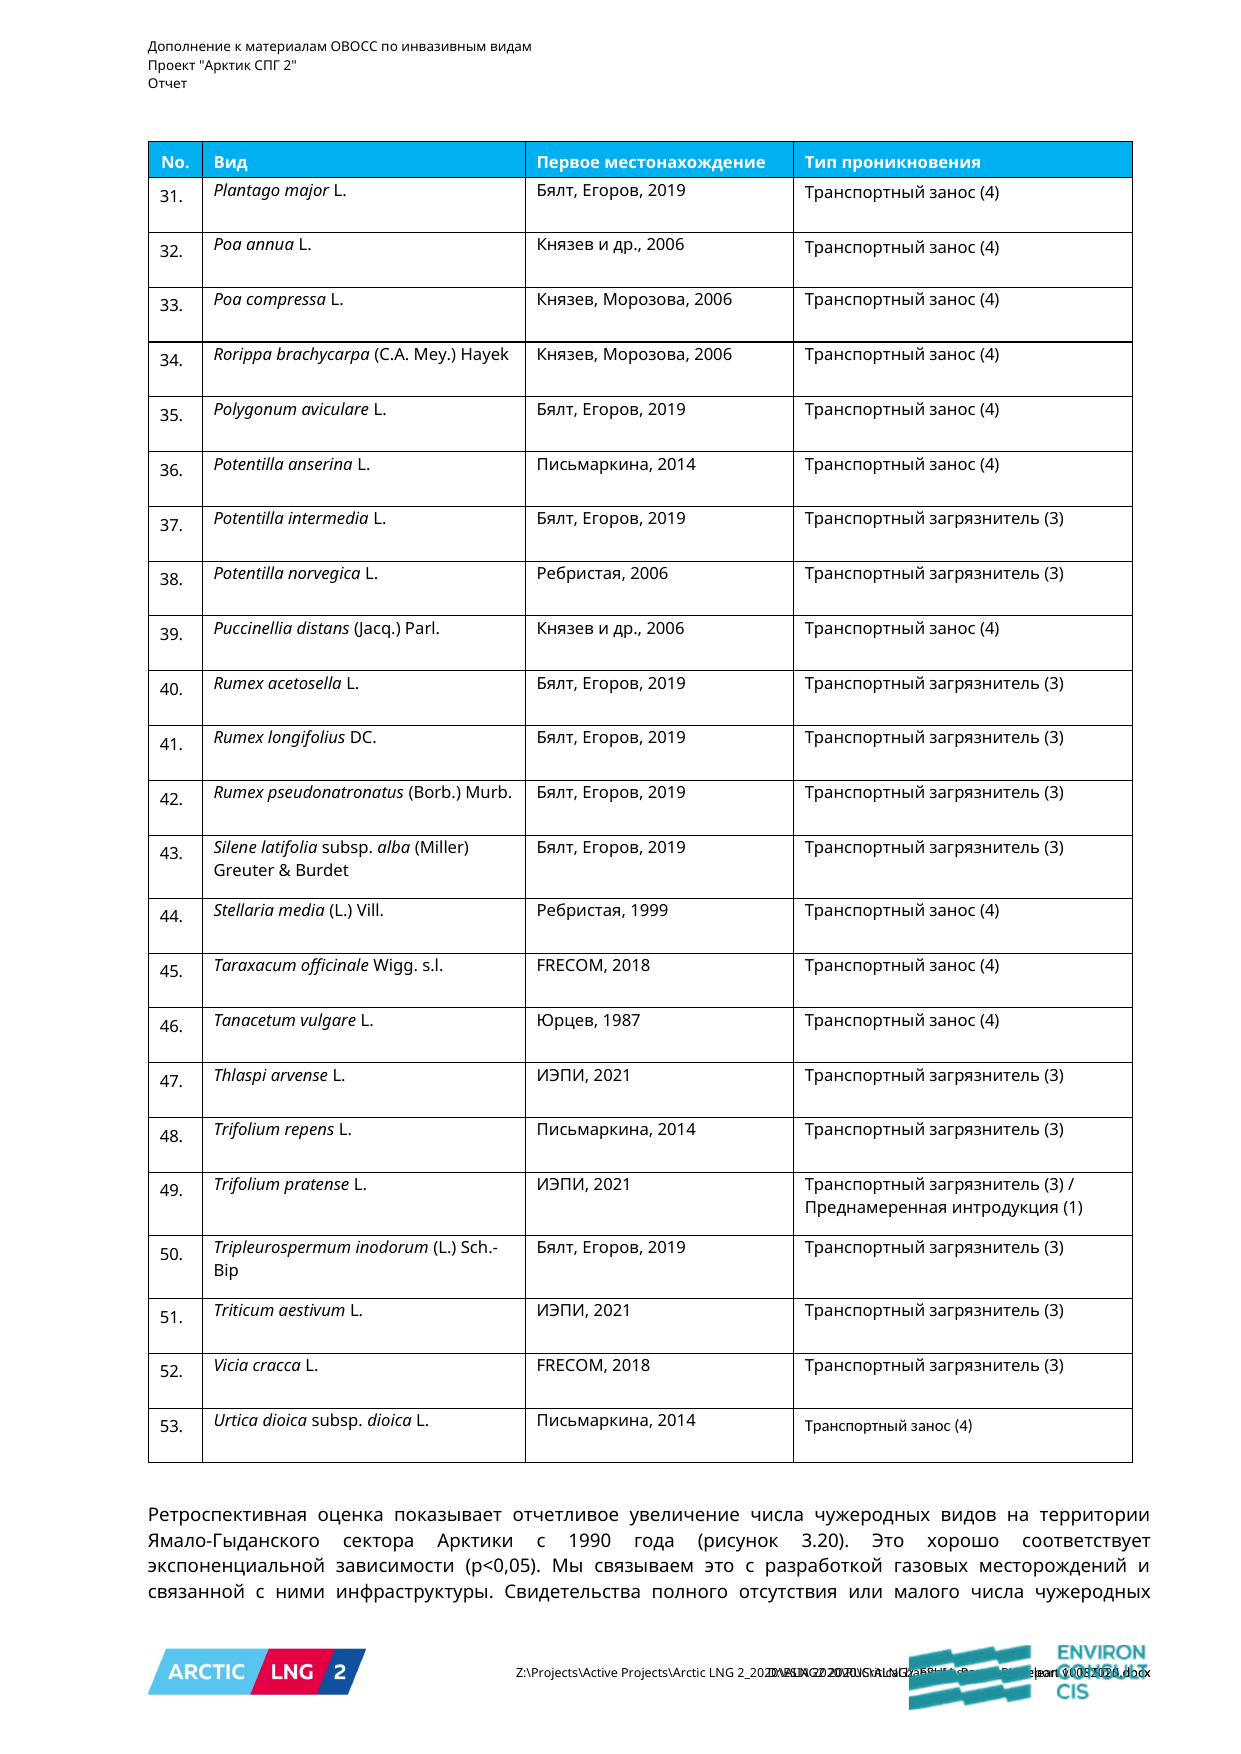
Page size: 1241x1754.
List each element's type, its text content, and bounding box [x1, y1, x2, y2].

table_cell Poa annua L. [203, 233, 525, 287]
table_cell [149, 671, 202, 725]
table_cell [149, 836, 202, 898]
table_cell Транспортный загрязнитель (3) [794, 1299, 1132, 1353]
table_cell FRECOM, 2018 [526, 1354, 793, 1407]
table_cell [149, 343, 202, 396]
table_cell Stellaria media (L.) Vill. [203, 899, 525, 952]
table_cell Транспортный загрязнитель (3) [794, 507, 1132, 561]
table_cell Транспортный загрязнитель (3) [794, 1118, 1132, 1172]
table_cell Транспортный загрязнитель (3) [794, 1354, 1132, 1407]
table_cell [149, 397, 202, 451]
table_cell Trifolium repens L. [203, 1118, 525, 1172]
table_cell [149, 178, 202, 232]
table_cell [149, 1236, 202, 1298]
table_cell Poa compressa L. [203, 288, 525, 341]
table_cell Письмаркина, 2014 [526, 1118, 793, 1172]
table_cell Potentilla anserina L. [203, 452, 525, 506]
table_cell Транспортный загрязнитель (3) [794, 726, 1132, 780]
table_cell Бялт, Егоров, 2019 [526, 178, 793, 232]
table_cell Транспортный загрязнитель (3) / Преднамеренная интродукция (1) [794, 1173, 1132, 1235]
table_cell Письмаркина, 2014 [526, 1409, 793, 1462]
table_cell [149, 562, 202, 615]
table_header Тип проникновения [794, 142, 1132, 177]
table_header Вид [203, 142, 525, 177]
table_cell [149, 1409, 202, 1462]
table_cell Urtica dioica subsp. dioica L. [203, 1409, 525, 1462]
table_cell Транспортный загрязнитель (3) [794, 1236, 1132, 1298]
table_cell Транспортный занос (4) [794, 343, 1132, 396]
table_cell Транспортный занос (4) [794, 288, 1132, 341]
table_cell Транспортный загрязнитель (3) [794, 836, 1132, 898]
table_cell [149, 1118, 202, 1172]
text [148, 1501, 1152, 1603]
table_cell ИЭПИ, 2021 [526, 1063, 793, 1117]
table_cell Rumex pseudonatronatus (Borb.) Murb. [203, 781, 525, 834]
picture [147, 1648, 366, 1695]
table_cell Ребристая, 2006 [526, 562, 793, 615]
table_cell Vicia cracca L. [203, 1354, 525, 1407]
table_cell Rumex longifolius DC. [203, 726, 525, 780]
table_cell Транспортный занос (4) [794, 1409, 1132, 1462]
table_cell Potentilla norvegica L. [203, 562, 525, 615]
table_cell Potentilla intermedia L. [203, 507, 525, 561]
table_cell [149, 954, 202, 1007]
table_cell [149, 1299, 202, 1353]
table_cell [149, 507, 202, 561]
table_cell Plantago major L. [203, 178, 525, 232]
table_cell Бялт, Егоров, 2019 [526, 1236, 793, 1298]
table_cell [149, 1173, 202, 1235]
table_cell Транспортный занос (4) [794, 178, 1132, 232]
picture [908, 1645, 1148, 1710]
table_cell [149, 1354, 202, 1407]
table_cell FRECOM, 2018 [526, 954, 793, 1007]
table_cell Князев, Морозова, 2006 [526, 288, 793, 341]
table_cell ИЭПИ, 2021 [526, 1173, 793, 1235]
table_cell Puccinellia distans (Jacq.) Parl. [203, 616, 525, 670]
table_cell Taraxacum officinale Wigg. s.l. [203, 954, 525, 1007]
table_cell [149, 452, 202, 506]
table_cell Транспортный загрязнитель (3) [794, 562, 1132, 615]
table_cell Tripleurospermum inodorum (L.) Sch.-Bip [203, 1236, 525, 1298]
table_cell Polygonum aviculare L. [203, 397, 525, 451]
table_cell Транспортный занос (4) [794, 616, 1132, 670]
table_cell Князев и др., 2006 [526, 616, 793, 670]
table_cell Rumex acetosella L. [203, 671, 525, 725]
table_cell Бялт, Егоров, 2019 [526, 781, 793, 834]
table_cell Tanacetum vulgare L. [203, 1008, 525, 1062]
table_header Первое местонахождение [526, 142, 793, 177]
table_cell Ребристая, 1999 [526, 899, 793, 952]
table_cell Транспортный занос (4) [794, 954, 1132, 1007]
table_cell Транспортный занос (4) [794, 452, 1132, 506]
table_cell Silene latifolia subsp. alba (Miller) Greuter & Burdet [203, 836, 525, 898]
table_cell Triticum aestivum L. [203, 1299, 525, 1353]
table_cell Князев, Морозова, 2006 [526, 343, 793, 396]
table_cell Бялт, Егоров, 2019 [526, 671, 793, 725]
table_cell [149, 233, 202, 287]
table_cell Бялт, Егоров, 2019 [526, 726, 793, 780]
table_cell [149, 288, 202, 341]
table_cell Юрцев, 1987 [526, 1008, 793, 1062]
table_cell Бялт, Егоров, 2019 [526, 836, 793, 898]
table_cell [149, 616, 202, 670]
table_cell Trifolium pratense L. [203, 1173, 525, 1235]
table_cell [149, 899, 202, 952]
table_cell Thlaspi arvense L. [203, 1063, 525, 1117]
table_cell [149, 726, 202, 780]
table_cell Письмаркина, 2014 [526, 452, 793, 506]
table_cell [149, 1063, 202, 1117]
table_cell Бялт, Егоров, 2019 [526, 397, 793, 451]
table_cell [149, 781, 202, 834]
table_cell Транспортный занос (4) [794, 397, 1132, 451]
table_cell Транспортный загрязнитель (3) [794, 781, 1132, 834]
table_cell Транспортный занос (4) [794, 233, 1132, 287]
table_header No. [149, 142, 202, 177]
table_cell Транспортный занос (4) [794, 1008, 1132, 1062]
table_cell ИЭПИ, 2021 [526, 1299, 793, 1353]
table_cell Транспортный загрязнитель (3) [794, 1063, 1132, 1117]
table_cell Транспортный занос (4) [794, 899, 1132, 952]
table_cell Транспортный загрязнитель (3) [794, 671, 1132, 725]
table_cell Rorippa brachycarpa (C.A. Mey.) Hayek [203, 343, 525, 396]
table_cell [149, 1008, 202, 1062]
table_cell Бялт, Егоров, 2019 [526, 507, 793, 561]
table_cell Князев и др., 2006 [526, 233, 793, 287]
